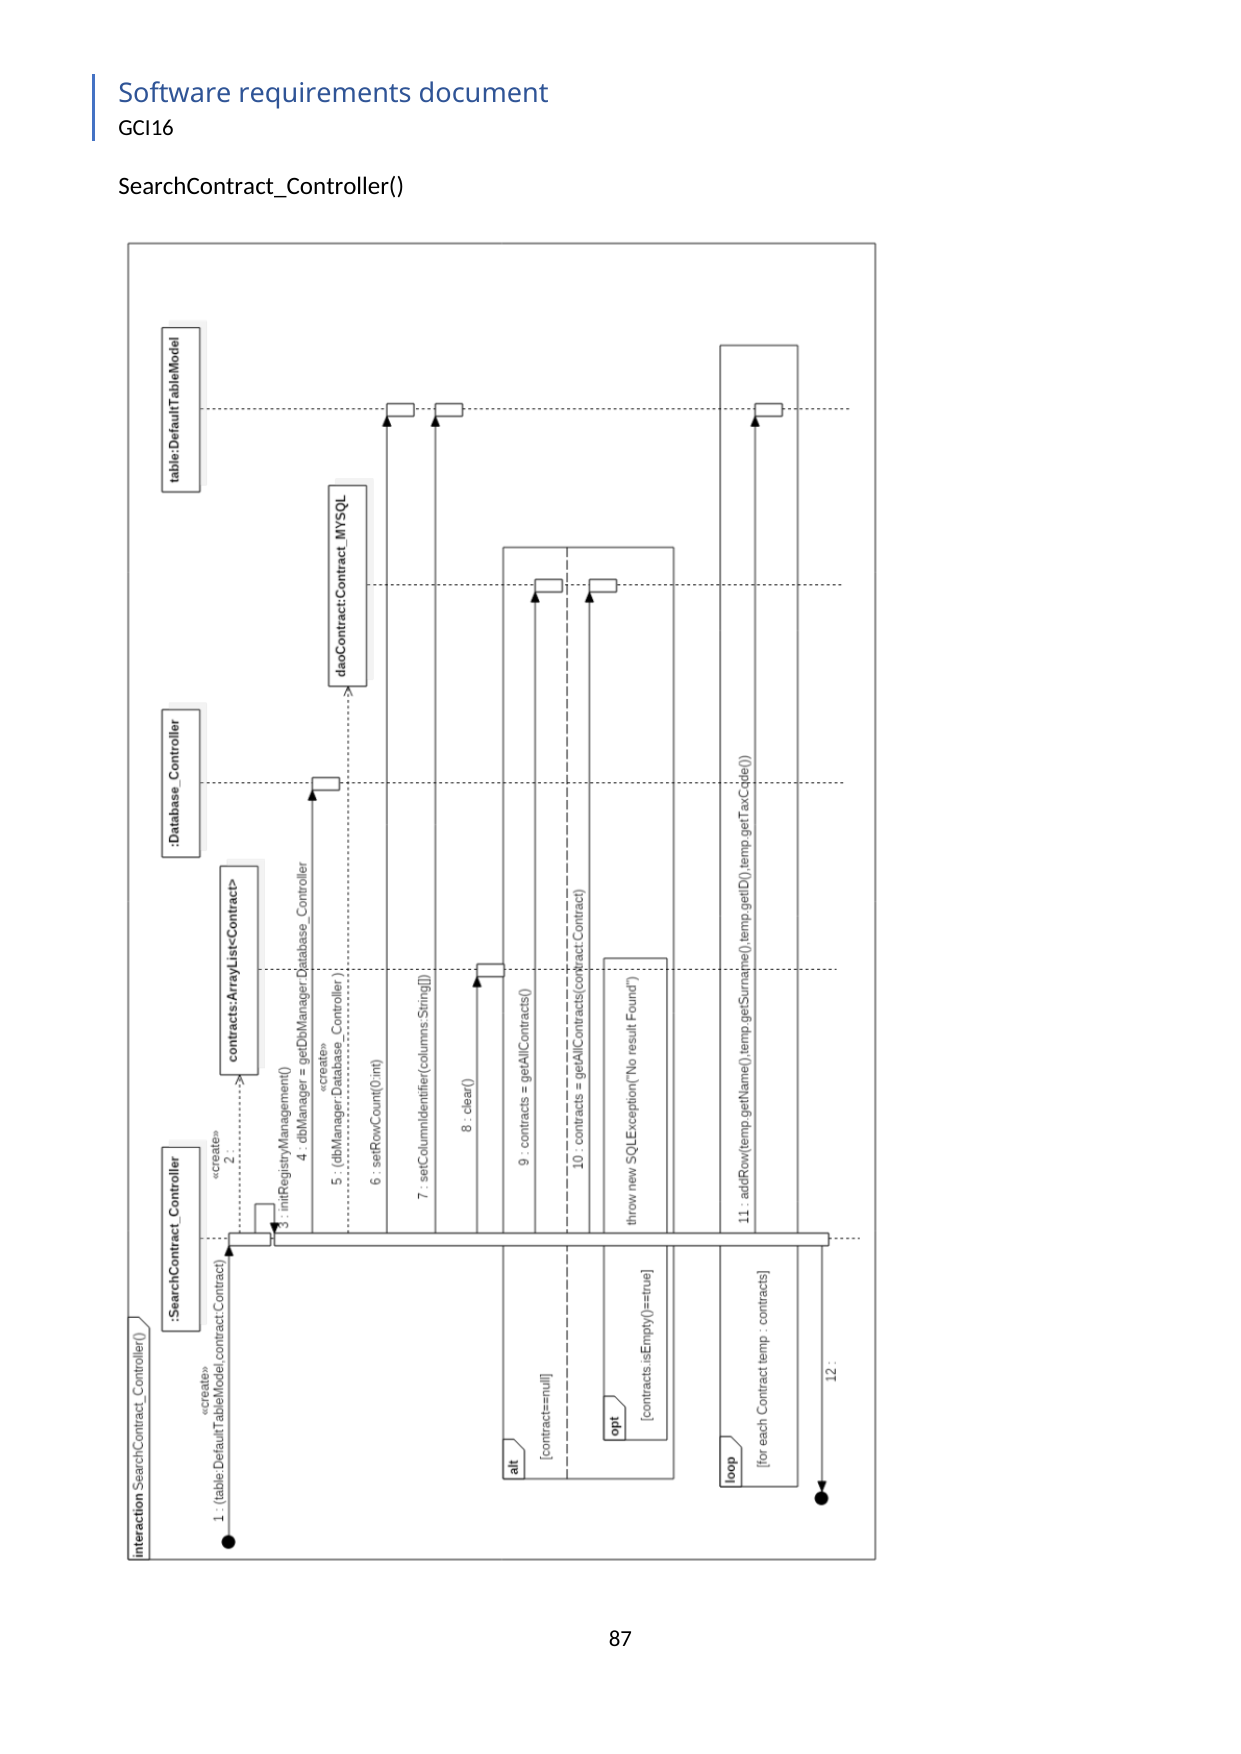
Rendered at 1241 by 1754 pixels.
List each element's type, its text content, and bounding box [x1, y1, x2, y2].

picture [119, 206, 913, 1568]
